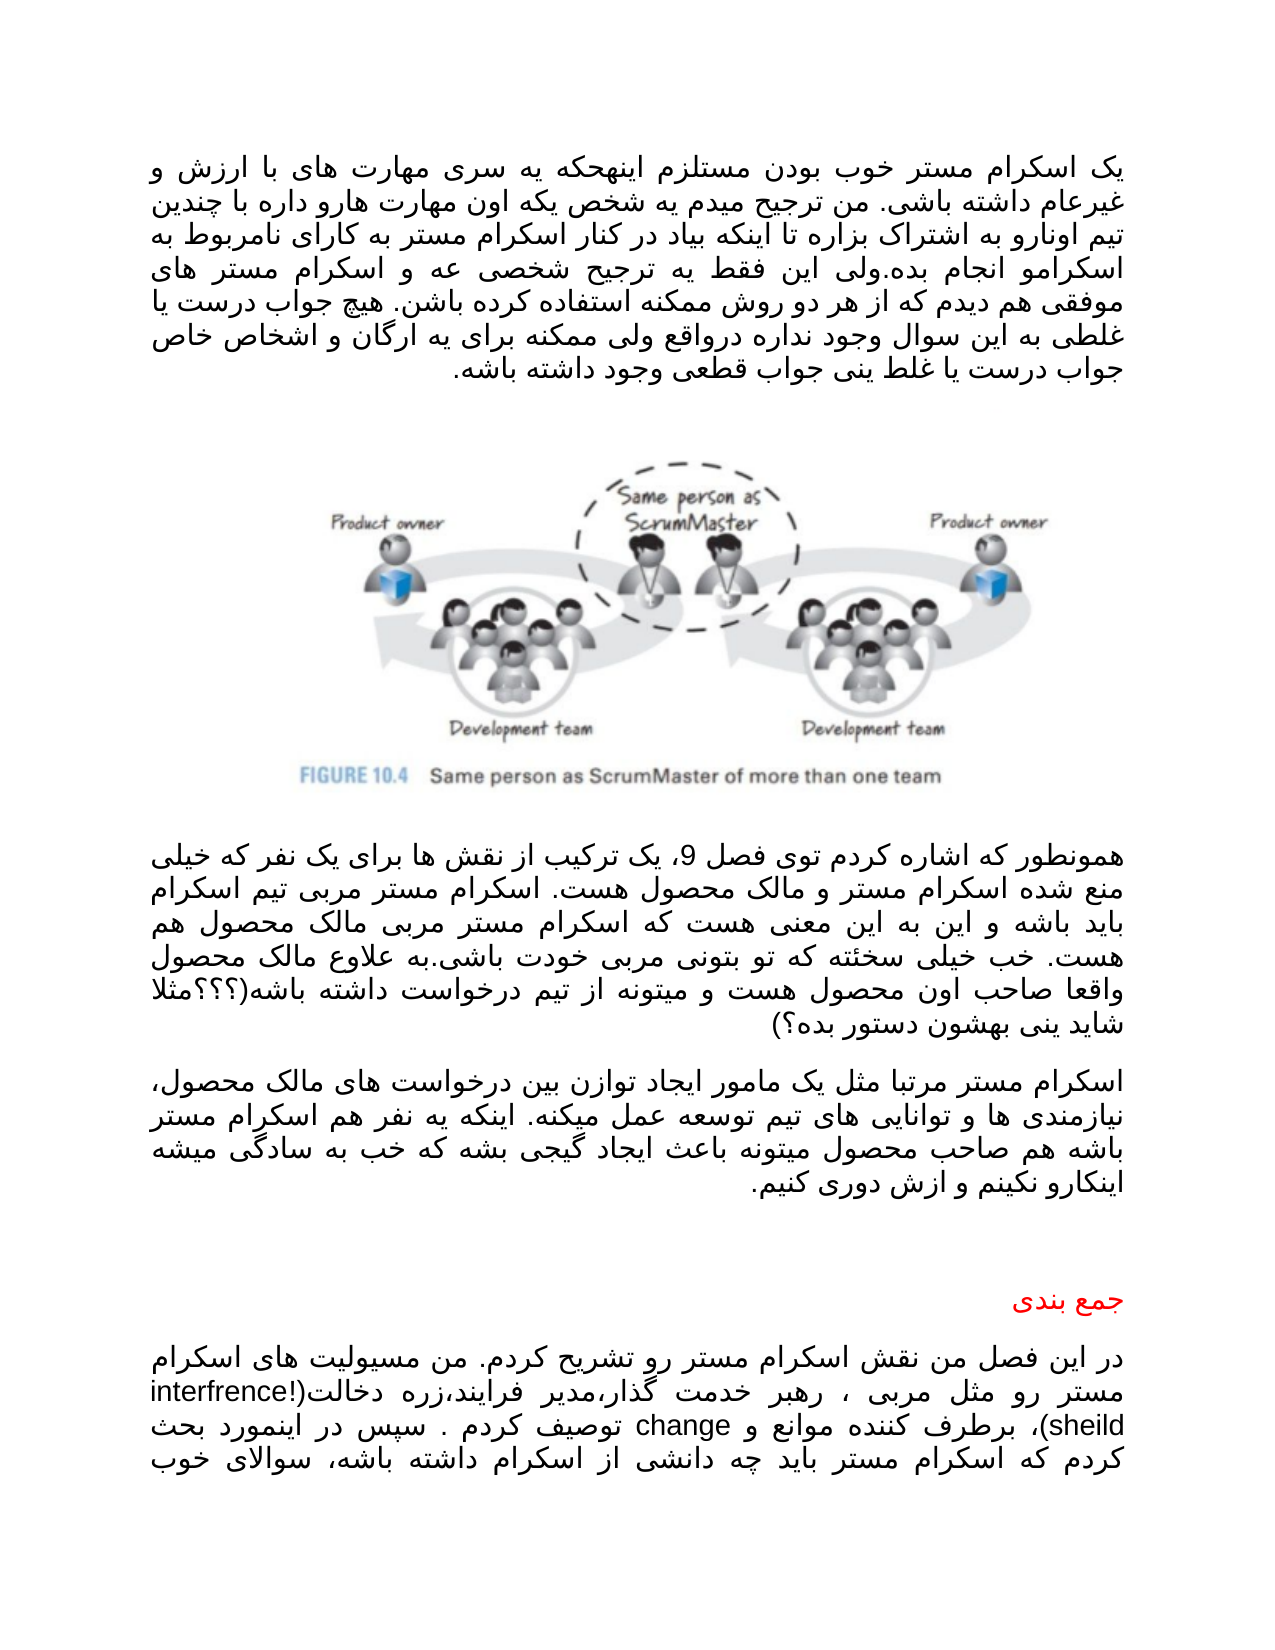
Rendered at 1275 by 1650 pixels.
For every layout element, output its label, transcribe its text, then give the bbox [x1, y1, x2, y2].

picture [253, 409, 1125, 813]
text اسکرام مستر مرتبا مثل یک مامور ایجاد توازن بین درخواست های مالک محصول، نیازمندی ها و توانایی های تیم توسعه عمل میکنه. اینکه یه نفر هم اسکرام مستر باشه هم صاحب محصول میتونه باعث ایجاد گیجی بشه که خب به سادگی میشه اینکارو نکینم و ازش دوری کنیم. [150, 1064, 1125, 1198]
text همونطور که اشاره کردم توی فصل 9، یک ترکیب از نقش ها برای یک نفر که خیلی منع شده اسکرام مستر و مالک محصول هست. اسکرام مستر مربی تیم اسکرام باید باشه و این به این معنی هست که اسکرام مستر مربی مالک محصول هم هست. خب خیلی سخئته که تو بتونی مربی خودت باشی.به علاوع مالک محصول واقعا صاحب اون محصول هست و میتونه از تیم درخواست داشته باشه(؟؟؟مثلا شاید ینی بهشون دستور بده؟) [150, 838, 1125, 1039]
text یک اسکرام مستر خوب بودن مستلزم اینهحکه یه سری مهارت های با ارزش و غیرعام داشته باشی. من ترجیح میدم یه شخص یکه اون مهارت هارو داره با چندین تیم اونارو به اشتراک بزاره تا اینکه بیاد در کنار اسکرام مستر به کارای نامربوط به اسکرامو انجام بده.ولی این فقط یه ترجیح شخصی عه و اسکرام مستر های موفقی هم دیدم که از هر دو روش ممکنه استفاده کرده باشن. هیچ جواب درست یا غلطی به این سوال وجود نداره درواقع ولی ممکنه برای یه ارگان و اشخاص خاص جواب درست یا غلط ینی جواب قطعی وجود داشته باشه. [150, 150, 1125, 385]
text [150, 1340, 1125, 1474]
text جمع بندی [150, 1282, 1125, 1315]
